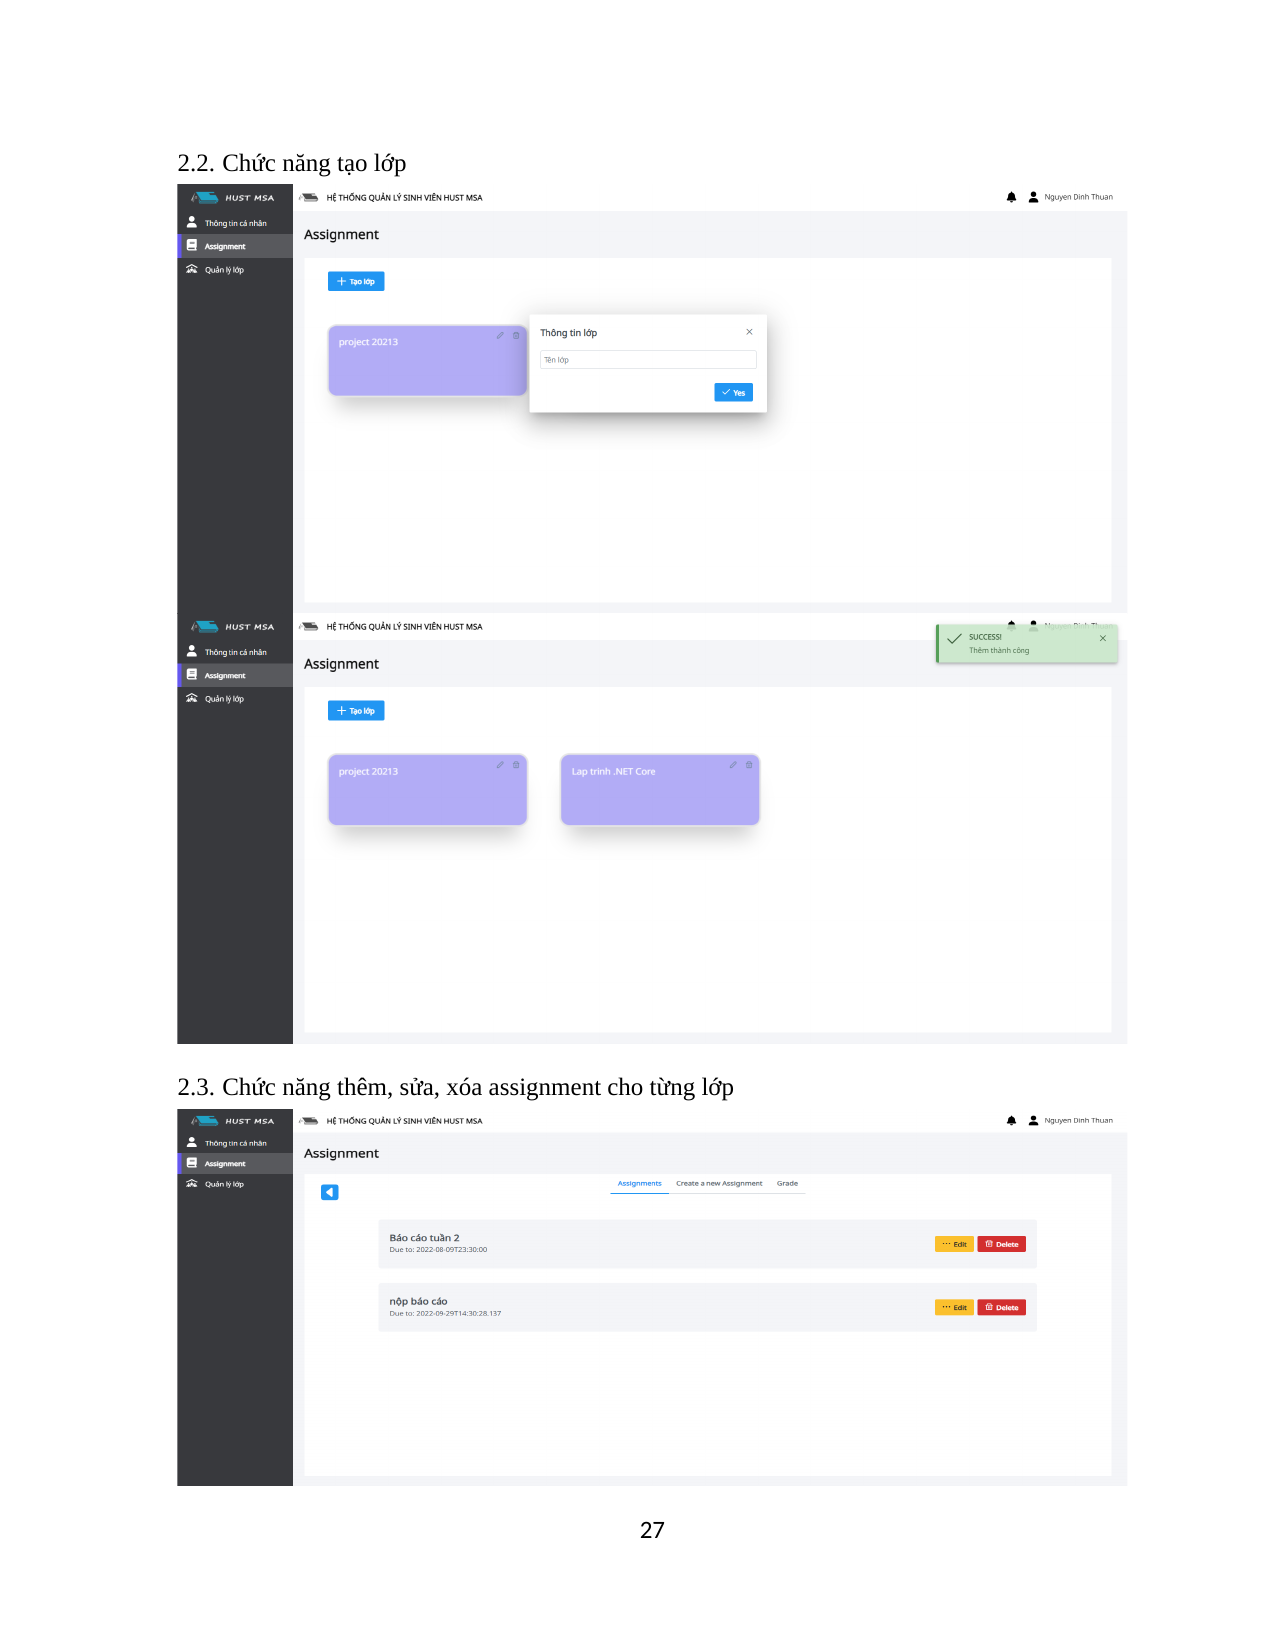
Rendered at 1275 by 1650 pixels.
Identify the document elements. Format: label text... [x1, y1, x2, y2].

picture [177, 184, 1128, 1044]
subtitle 2.2. Chức năng tạo lớp [177, 148, 1127, 176]
subtitle 2.3. Chức năng thêm, sửa, xóa assignment cho từng lớp [177, 1072, 1127, 1101]
picture [177, 1109, 1128, 1486]
